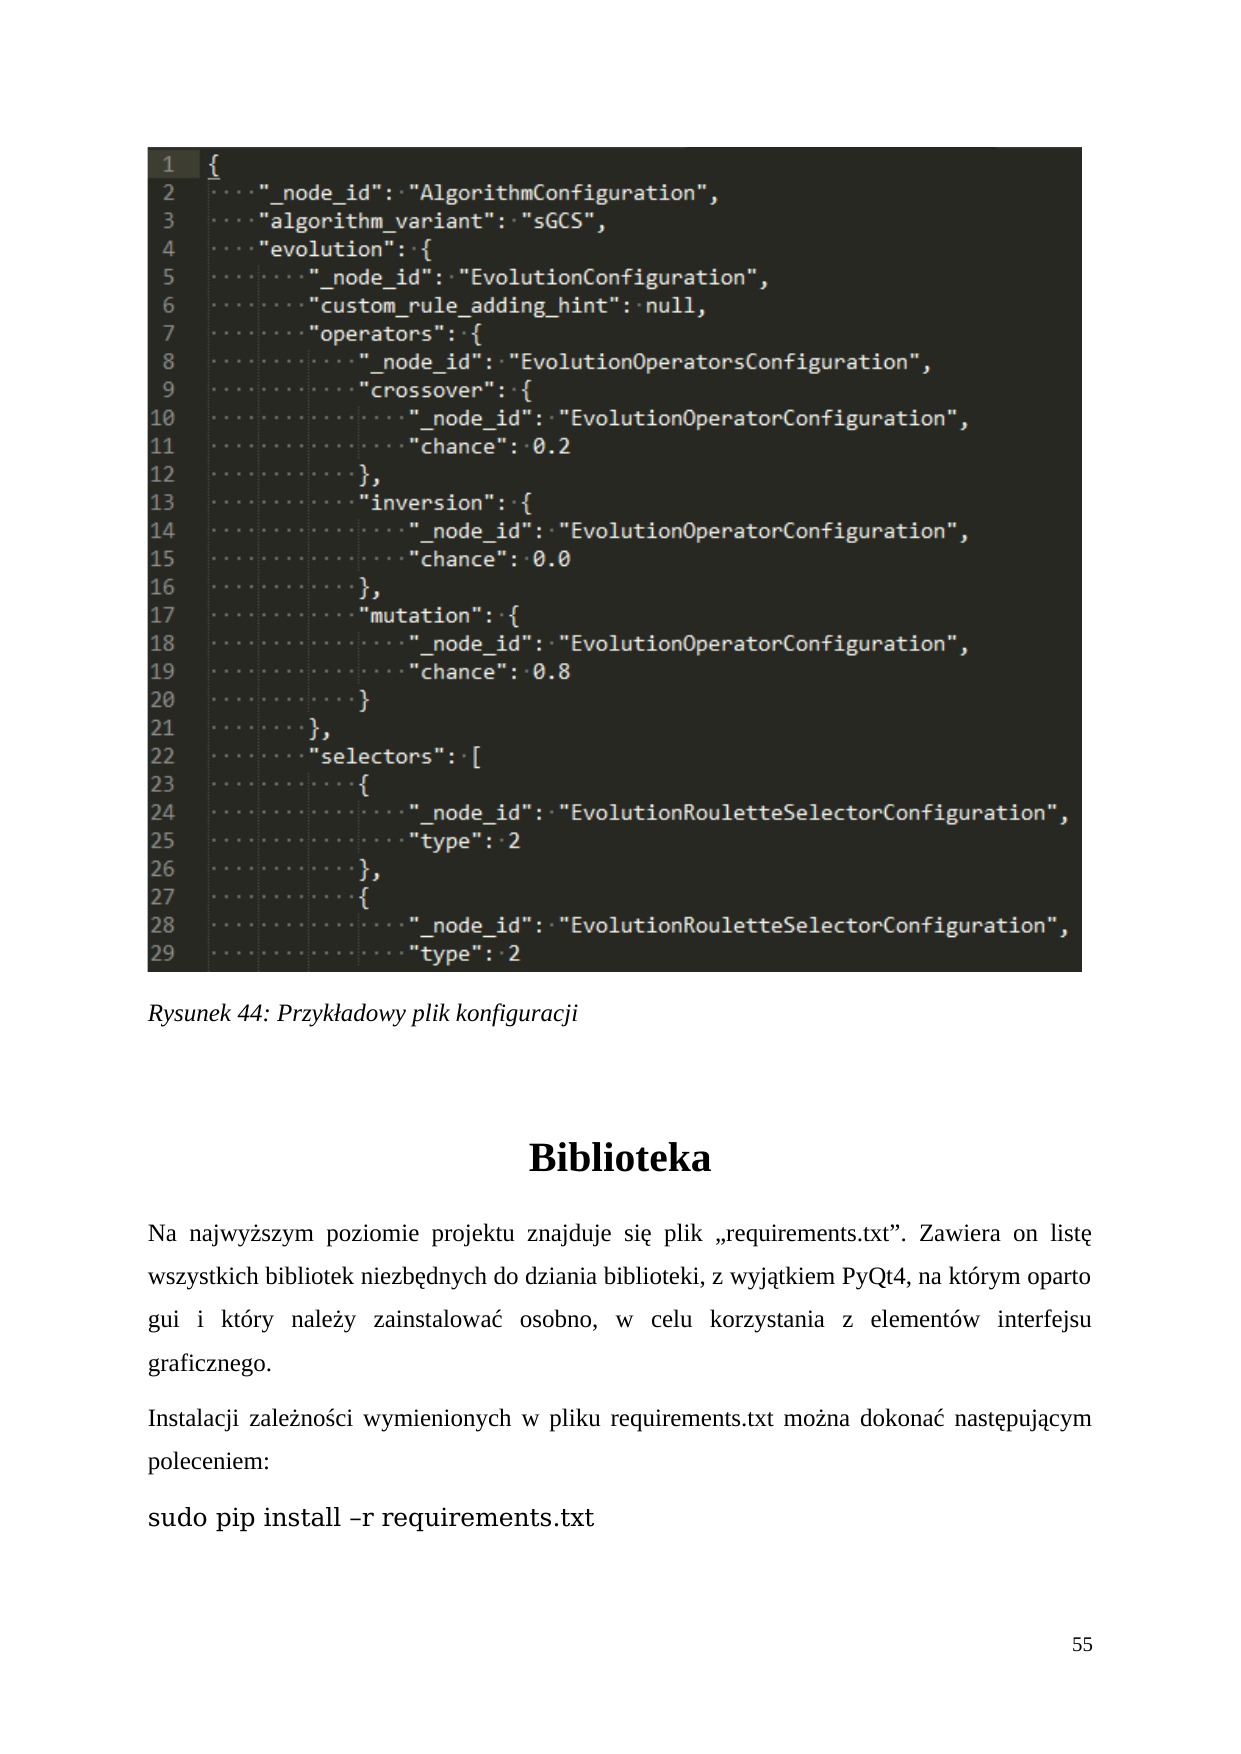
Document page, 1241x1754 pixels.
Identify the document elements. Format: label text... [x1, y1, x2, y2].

text Instalacji zależności wymienionych w pliku requirements.txt można dokonać następującym poleceniem: [148, 1403, 1093, 1475]
list Biblioteka [148, 1133, 1093, 1181]
text sudo pip install –r requirements.txt [148, 1502, 1093, 1532]
text Na najwyższym poziomie projektu znajduje się plik „requirements.txt”. Zawiera on listę wszystkich bibliotek niezbędnych do dziania biblioteki, z wyjątkiem PyQt4, na którym oparto gui i który należy zainstalować osobno, w celu korzystania z elementów interfejsu graficznego. [148, 1218, 1093, 1376]
text Rysunek 44: Przykładowy plik konfiguracji [148, 998, 1093, 1027]
picture [147, 147, 1082, 972]
